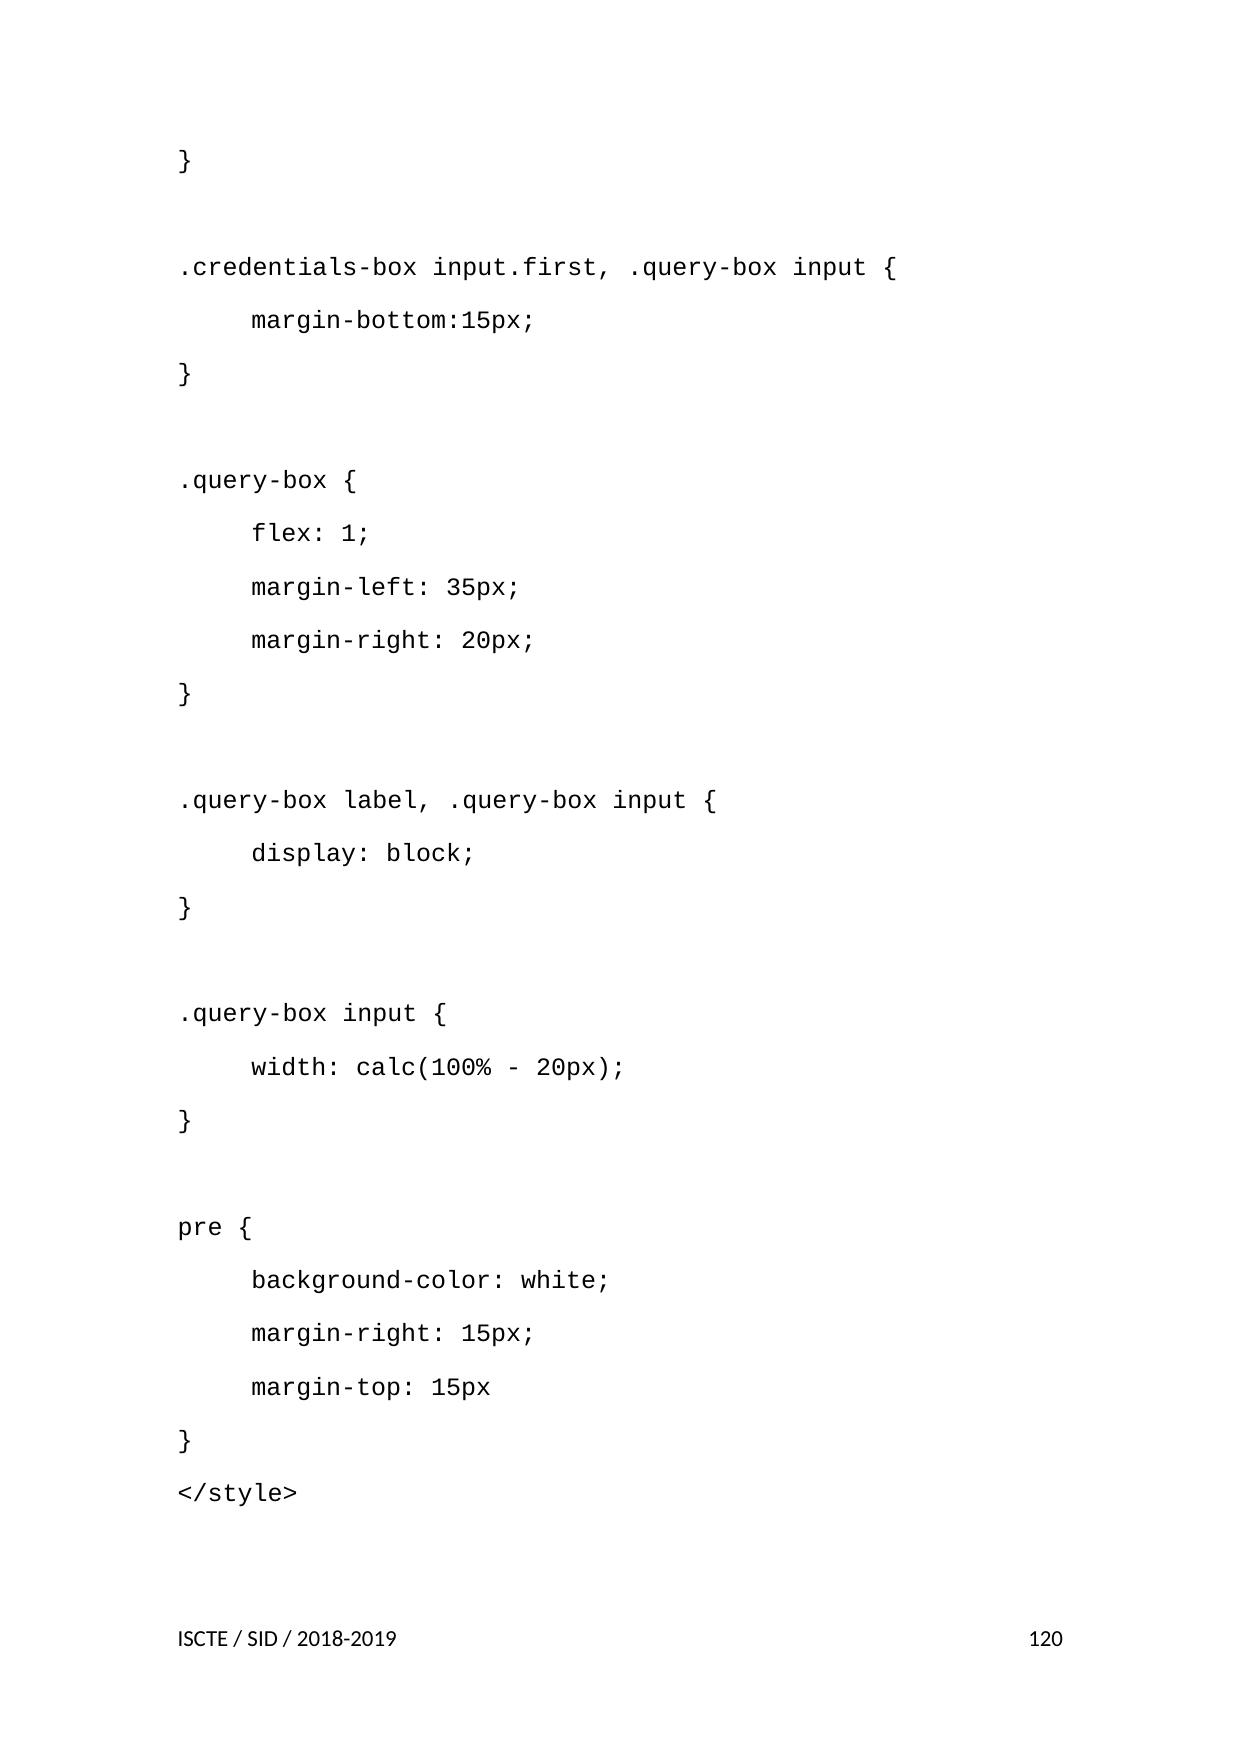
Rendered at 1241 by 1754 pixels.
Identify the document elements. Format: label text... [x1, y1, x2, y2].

text flex: 1; [177, 521, 1063, 549]
text </style> [177, 1481, 1063, 1509]
text pre { [177, 1214, 1063, 1243]
text margin-right: 20px; [177, 628, 1063, 656]
text .query-box input { [177, 1001, 1063, 1029]
text } [177, 894, 1063, 923]
text .credentials-box input.first, .query-box input { [177, 254, 1063, 283]
text margin-top: 15px [177, 1374, 1063, 1403]
text margin-left: 35px; [177, 574, 1063, 603]
text margin-bottom:15px; [177, 308, 1063, 336]
text } [177, 148, 1063, 176]
text display: block; [177, 841, 1063, 869]
text width: calc(100% - 20px); [177, 1054, 1063, 1083]
text } [177, 681, 1063, 709]
text margin-right: 15px; [177, 1321, 1063, 1349]
text } [177, 1108, 1063, 1136]
text background-color: white; [177, 1268, 1063, 1296]
text } [177, 361, 1063, 389]
text } [177, 1428, 1063, 1456]
text .query-box { [177, 468, 1063, 496]
text .query-box label, .query-box input { [177, 788, 1063, 816]
